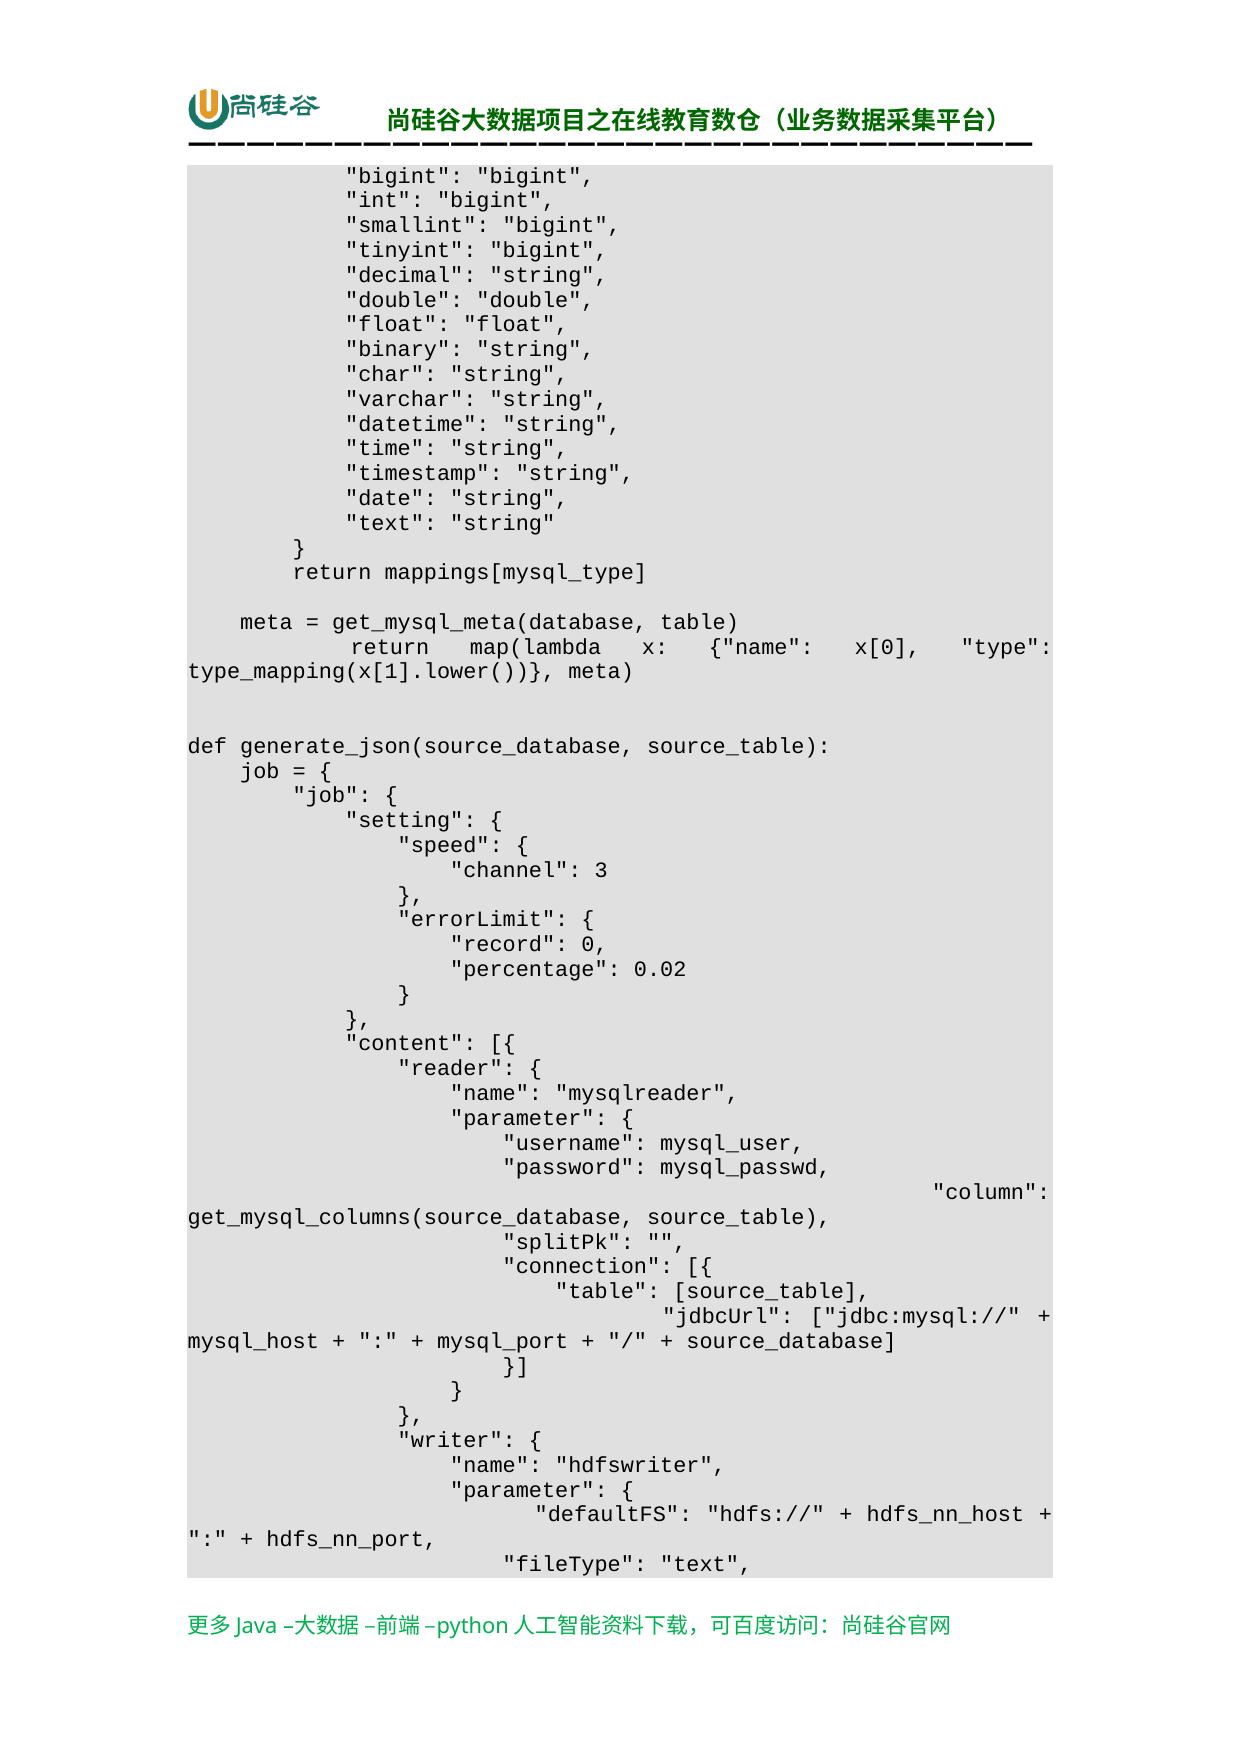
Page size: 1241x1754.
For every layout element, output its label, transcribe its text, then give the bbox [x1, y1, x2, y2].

text "record": 0, [187, 933, 1053, 958]
text "password": mysql_passwd, [187, 1156, 1053, 1181]
text "fileType": "text", [187, 1553, 1053, 1578]
text "smallint": "bigint", [187, 214, 1053, 239]
text "char": "string", [187, 363, 1053, 388]
text "text": "string" [187, 512, 1053, 537]
text def generate_json(source_database, source_table): [187, 735, 1053, 760]
text "username": mysql_user, [187, 1132, 1053, 1156]
text "time": "string", [187, 437, 1053, 462]
text "decimal": "string", [187, 264, 1053, 289]
text "parameter": { [187, 1479, 1053, 1503]
text job = { [187, 760, 1053, 784]
text meta = get_mysql_meta(database, table) [187, 611, 1053, 636]
text "tinyint": "bigint", [187, 239, 1053, 264]
text "name": "mysqlreader", [187, 1082, 1053, 1107]
text "writer": { [187, 1429, 1053, 1454]
text "reader": { [187, 1057, 1053, 1082]
text "int": "bigint", [187, 189, 1053, 214]
picture [187, 88, 320, 130]
text "defaultFS": "hdfs://" + hdfs_nn_host + ":" + hdfs_nn_port, [187, 1503, 1053, 1553]
text "date": "string", [187, 487, 1053, 512]
text "name": "hdfswriter", [187, 1454, 1053, 1479]
text "timestamp": "string", [187, 462, 1053, 487]
text return mappings[mysql_type] [187, 561, 1053, 586]
text "float": "float", [187, 313, 1053, 338]
text "splitPk": "", [187, 1231, 1053, 1256]
text } [187, 983, 1053, 1008]
text "datetime": "string", [187, 413, 1053, 437]
text }] [187, 1355, 1053, 1379]
text }, [187, 884, 1053, 908]
text } [187, 537, 1053, 561]
text }, [187, 1008, 1053, 1032]
text "errorLimit": { [187, 908, 1053, 933]
text "bigint": "bigint", [187, 165, 1053, 189]
text "column": get_mysql_columns(source_database, source_table), [187, 1181, 1053, 1231]
text "varchar": "string", [187, 388, 1053, 413]
text } [187, 1379, 1053, 1404]
text "binary": "string", [187, 338, 1053, 363]
text "connection": [{ [187, 1256, 1053, 1280]
text }, [187, 1404, 1053, 1429]
text "percentage": 0.02 [187, 958, 1053, 983]
text return map(lambda x: {"name": x[0], "type": type_mapping(x[1].lower())}, meta) [187, 636, 1053, 685]
text "job": { [187, 784, 1053, 809]
text "parameter": { [187, 1107, 1053, 1132]
text "channel": 3 [187, 859, 1053, 884]
text "content": [{ [187, 1032, 1053, 1057]
text "table": [source_table], [187, 1280, 1053, 1305]
text "speed": { [187, 834, 1053, 859]
text "setting": { [187, 809, 1053, 834]
text "jdbcUrl": ["jdbc:mysql://" + mysql_host + ":" + mysql_port + "/" + source_database] [187, 1305, 1053, 1355]
text "double": "double", [187, 289, 1053, 313]
